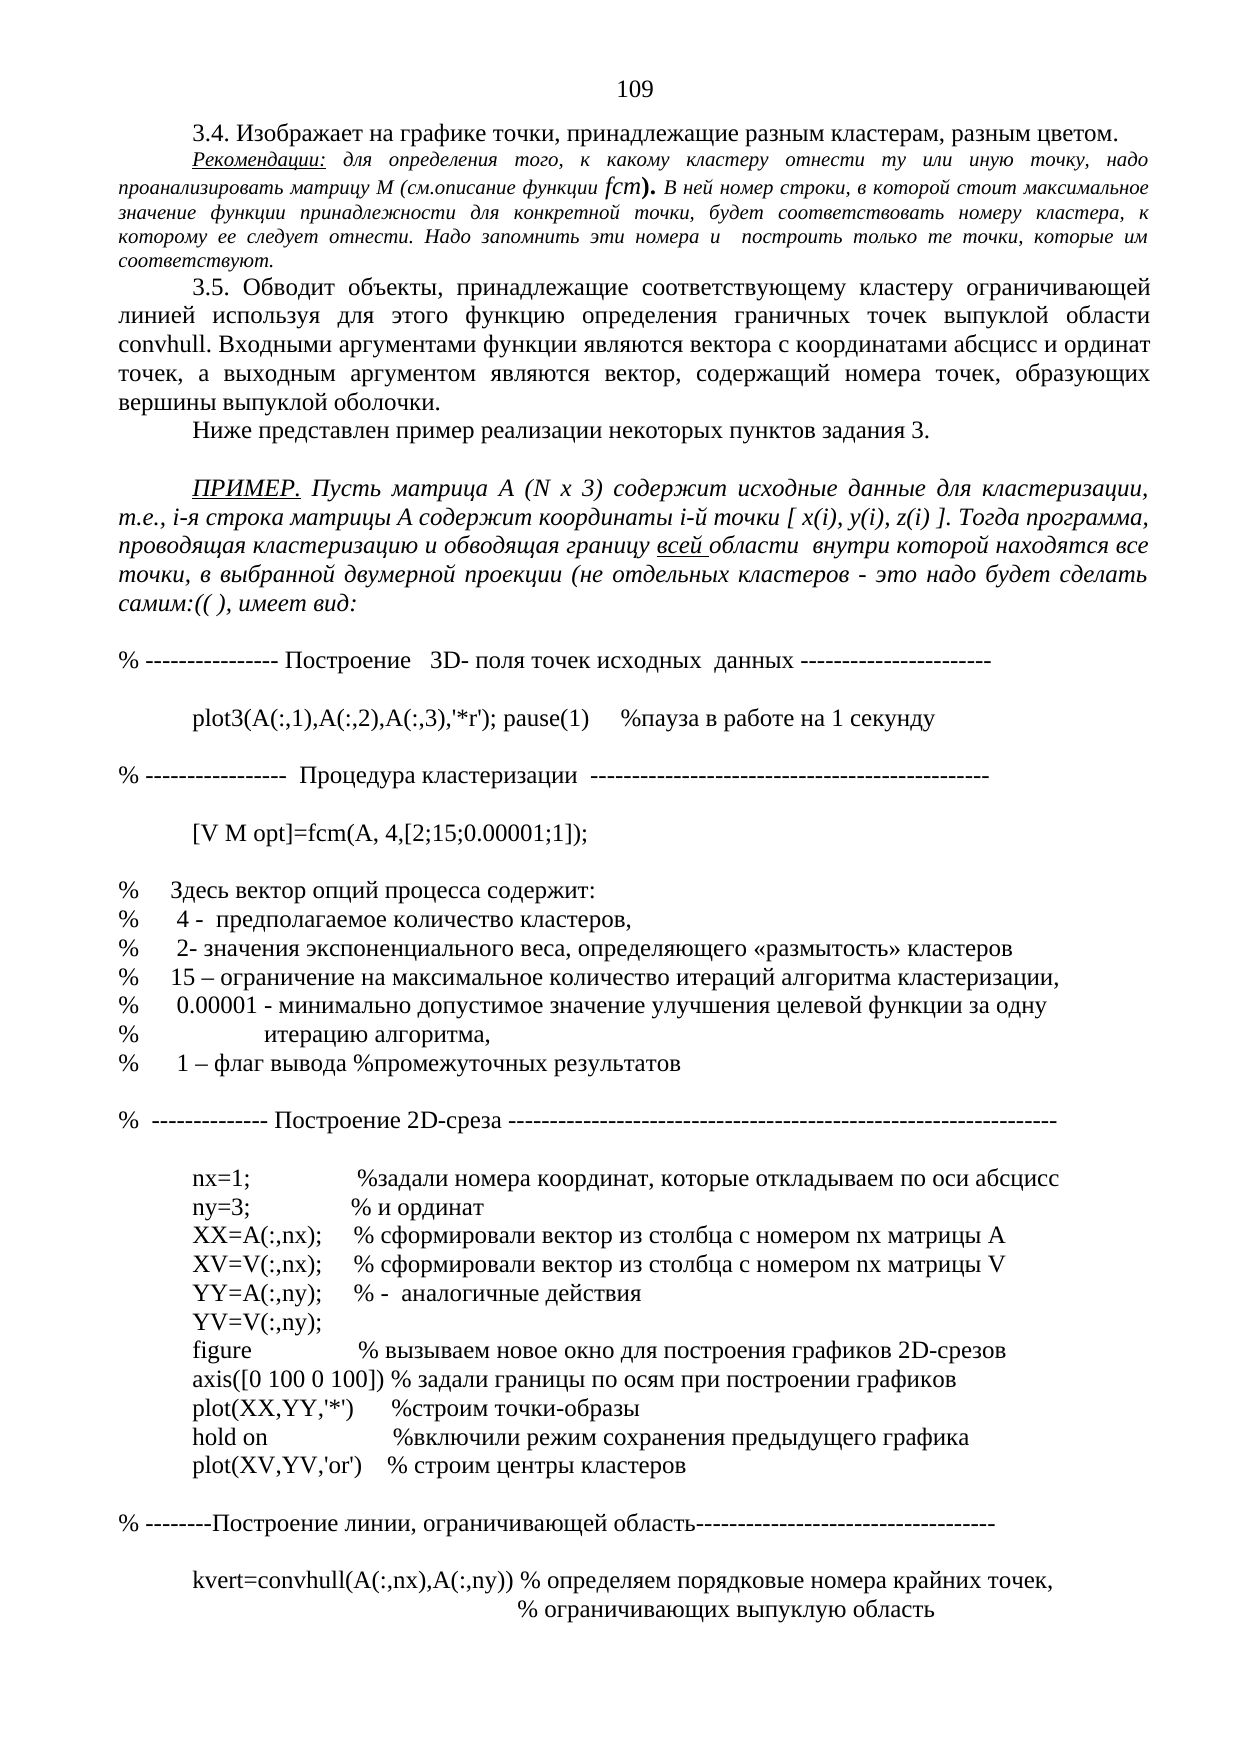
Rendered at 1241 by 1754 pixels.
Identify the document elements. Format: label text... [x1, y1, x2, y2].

text % 15 – ограничение на максимальное количество итераций алгоритма кластеризации, [118, 962, 1152, 991]
text ПРИМЕР. Пусть матрица А (N x 3) содержит исходные данные для кластеризации, т.е., i-я строка матрицы А содержит координаты i-й точки [ x(i), y(i), z(i) ]. Тогда программа, проводящая кластеризацию и обводящая границу всей области внутри которой находятся все точки, в выбранной двумерной проекции (не отдельных кластеров - это надо будет сделать самим:(( ), имеет вид: [118, 473, 1152, 617]
text Ниже представлен пример реализации некоторых пунктов задания 3. [118, 416, 1152, 444]
text YV=V(:,ny); [118, 1307, 1152, 1336]
text XX=A(:,nx); % сформировали вектор из столбца с номером nx матрицы А [118, 1221, 1152, 1249]
text % 1 – флаг вывода %промежуточных результатов [118, 1048, 1152, 1077]
text % итерацию алгоритма, [118, 1019, 1152, 1048]
text % ----------------- Процедура кластеризации ------------------------------------------------ [118, 761, 1152, 789]
text XV=V(:,nx); % сформировали вектор из столбца с номером nx матрицы V [118, 1249, 1152, 1278]
text 3.5. Обводит объекты, принадлежащие соответствующему кластеру ограничивающей линией используя для этого функцию определения граничных точек выпуклой области convhull. Входными аргументами функции являются вектора с координатами абсцисс и ординат точек, а выходным аргументом являются вектор, содержащий номера точек, образующих вершины выпуклой оболочки. [118, 272, 1152, 416]
text plot(XX,YY,'*') %строим точки-образы [118, 1393, 1152, 1422]
text % 0.00001 - минимально допустимое значение улучшения целевой функции за одну [118, 991, 1152, 1019]
text % 4 - предполагаемое количество кластеров, [118, 904, 1152, 933]
text YY=A(:,ny); % - аналогичные действия [118, 1278, 1152, 1307]
text % 2- значения экспоненциального веса, определяющего «размытость» кластеров [118, 933, 1152, 962]
text plot3(A(:,1),A(:,2),A(:,3),'*r'); pause(1) %пауза в работе на 1 секунду [118, 703, 1152, 732]
text 3.4. Изображает на графике точки, принадлежащие разным кластерам, разным цветом. [118, 118, 1152, 147]
text % --------Построение линии, ограничивающей область------------------------------------ [118, 1508, 1152, 1537]
text ny=3; % и ординат [118, 1192, 1152, 1221]
text % Здесь вектор опций процесса содержит: [118, 876, 1152, 904]
text Рекомендации: для определения того, к какому кластеру отнести ту или иную точку, надо проанализировать матрицу М (см.описание функции fcm). В ней номер строки, в которой стоит максимальное значение функции принадлежности для конкретной точки, будет соответствовать номеру кластера, к которому ее следует отнести. Надо запомнить эти номера и построить только те точки, которые им соответствуют. [118, 147, 1152, 272]
text hold on %включили режим сохранения предыдущего графика [118, 1422, 1152, 1451]
text nx=1; %задали номера координат, которые откладываем по оси абсцисс [118, 1163, 1152, 1192]
text figure % вызываем новое окно для построения графиков 2D-срезов [118, 1336, 1152, 1364]
text kvert=convhull(A(:,nx),A(:,ny)) % определяем порядковые номера крайних точек, [118, 1566, 1152, 1594]
text % -------------- Построение 2D-среза ------------------------------------------------------------------ [118, 1106, 1152, 1134]
text % ---------------- Построение 3D- поля точек исходных данных ----------------------- [118, 646, 1152, 674]
text % ограничивающих выпуклую область [118, 1594, 1152, 1623]
text [V M opt]=fcm(A, 4,[2;15;0.00001;1]); [118, 818, 1152, 847]
text plot(XV,YV,'or') % строим центры кластеров [118, 1451, 1152, 1479]
text axis([0 100 0 100]) % задали границы по осям при построении графиков [118, 1364, 1152, 1393]
